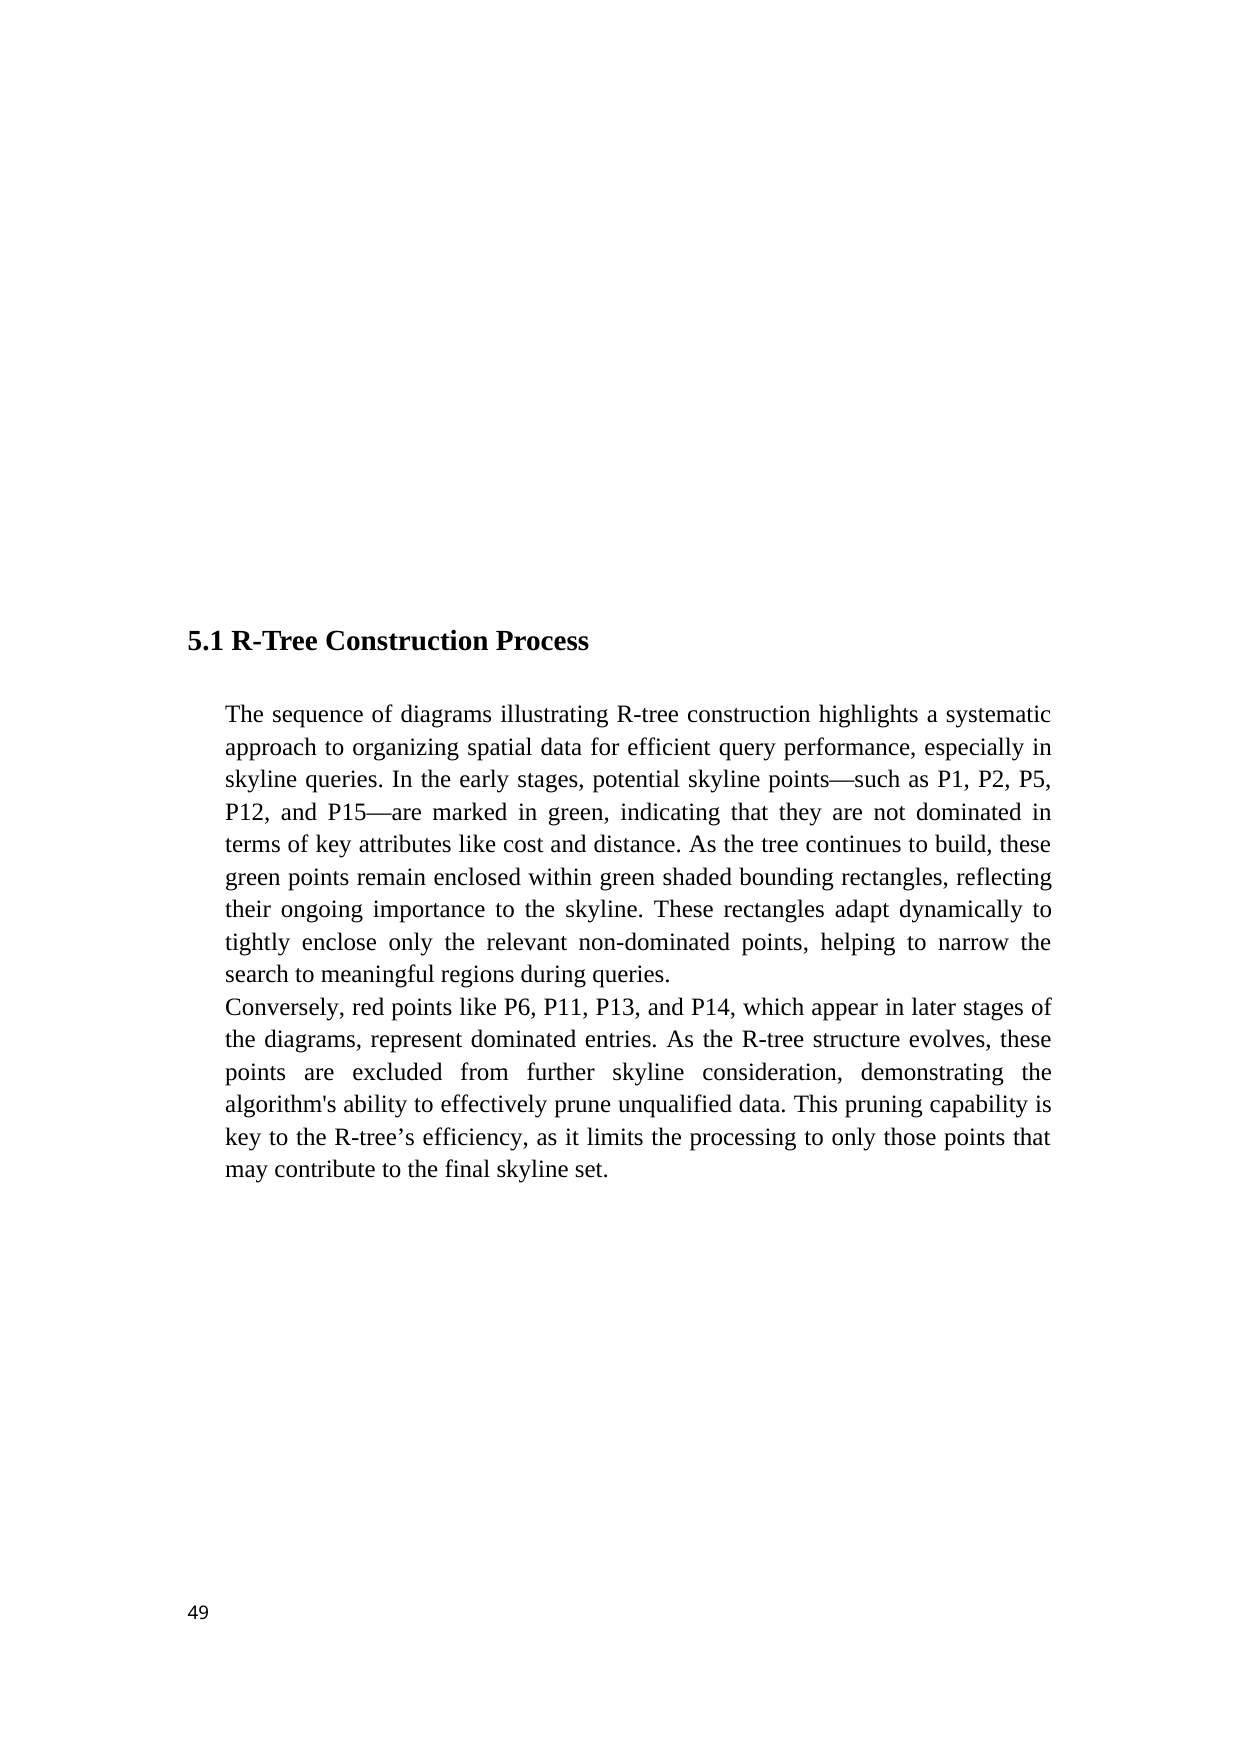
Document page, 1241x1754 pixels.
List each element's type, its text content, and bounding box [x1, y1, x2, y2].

list Conversely, red points like P6, P11, P13, and P14, which appear in later stages of the diagrams, represent dominated entries. As the R-tree structure evolves, these points are excluded from further skyline consideration, demonstrating the algorithm's ability to effectively prune unqualified data. This pruning capability is key to the R-tree’s efficiency, as it limits the processing to only those points that may contribute to the final skyline set. [225, 990, 1053, 1185]
text 5.1 R-Tree Construction Process [187, 607, 1053, 672]
list The sequence of diagrams illustrating R-tree construction highlights a systematic approach to organizing spatial data for efficient query performance, especially in skyline queries. In the early stages, potential skyline points—such as P1, P2, P5, P12, and P15—are marked in green, indicating that they are not dominated in terms of key attributes like cost and distance. As the tree continues to build, these green points remain enclosed within green shaded bounding rectangles, reflecting their ongoing importance to the skyline. These rectangles adapt dynamically to tightly enclose only the relevant non-dominated points, helping to narrow the search to meaningful regions during queries. [225, 697, 1053, 990]
